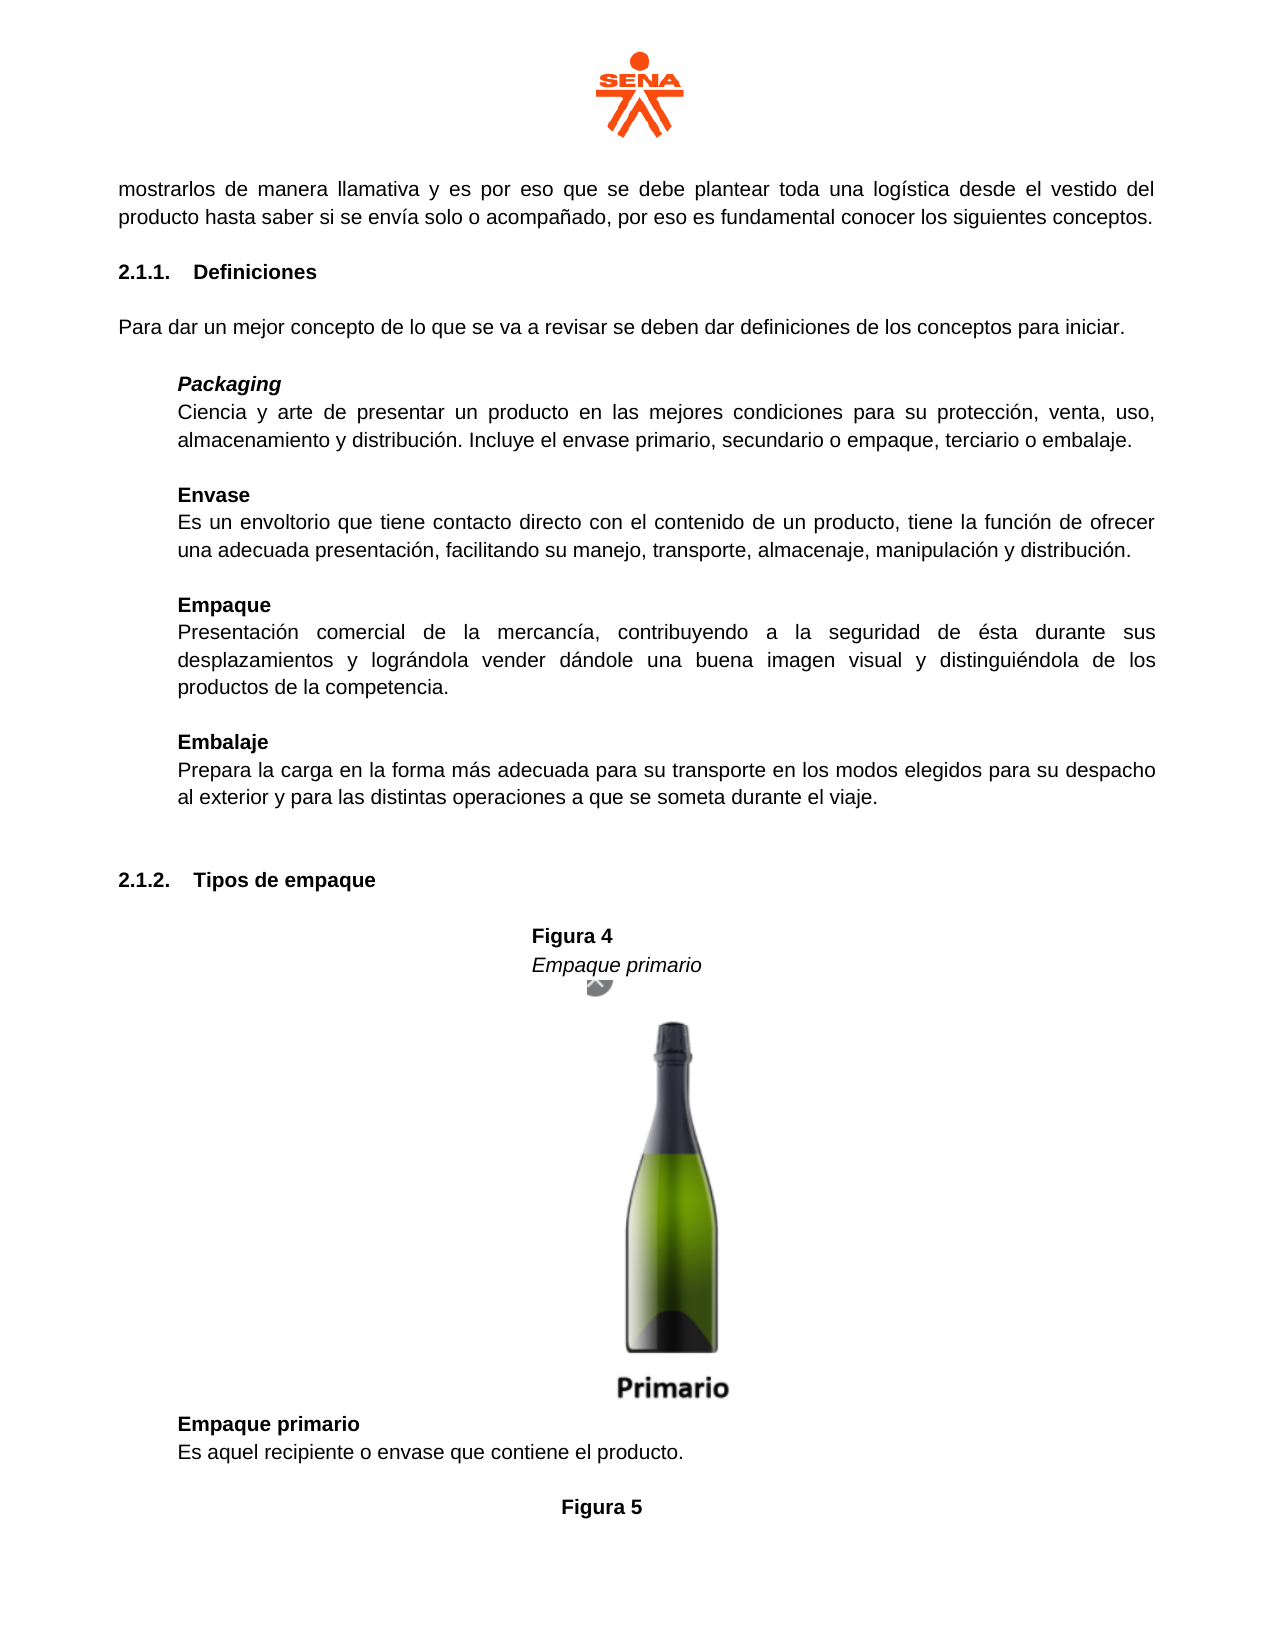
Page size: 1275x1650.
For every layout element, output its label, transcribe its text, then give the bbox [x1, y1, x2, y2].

text Es aquel recipiente o envase que contiene el producto. [177, 1439, 1157, 1463]
text Presentación comercial de la mercancía, contribuyendo a la seguridad de ésta durante sus desplazamientos y lográndola vender dándole una buena imagen visual y distinguiéndola de los productos de la competencia. [177, 620, 1157, 699]
text Empaque [177, 592, 1157, 616]
picture [585, 48, 690, 142]
text Figura 4 [177, 922, 1157, 949]
text Figura 5 [177, 1494, 1157, 1518]
text Para dar un mejor concepto de lo que se va a revisar se deben dar definiciones de los conceptos para iniciar. [118, 315, 1157, 339]
text Embalaje [177, 730, 1157, 754]
text Packaging [177, 370, 1157, 396]
text Ciencia y arte de presentar un producto en las mejores condiciones para su protección, venta, uso, almacenamiento y distribución. Incluye el envase primario, secundario o empaque, terciario o embalaje. [177, 400, 1157, 451]
list Tipos de empaque [118, 867, 1157, 891]
text Envase [177, 482, 1157, 506]
text Empaque primario [177, 1412, 1157, 1436]
text Empaque primario [177, 953, 1157, 977]
list Definiciones [118, 260, 1157, 284]
text Prepara la carga en la forma más adecuada para su transporte en los modos elegidos para su despacho al exterior y para las distintas operaciones a que se someta durante el viaje. [177, 757, 1157, 809]
picture [587, 980, 748, 1409]
text Es un envoltorio que tiene contacto directo con el contenido de un producto, tiene la función de ofrecer una adecuada presentación, facilitando su manejo, transporte, almacenaje, manipulación y distribución. [177, 510, 1157, 561]
